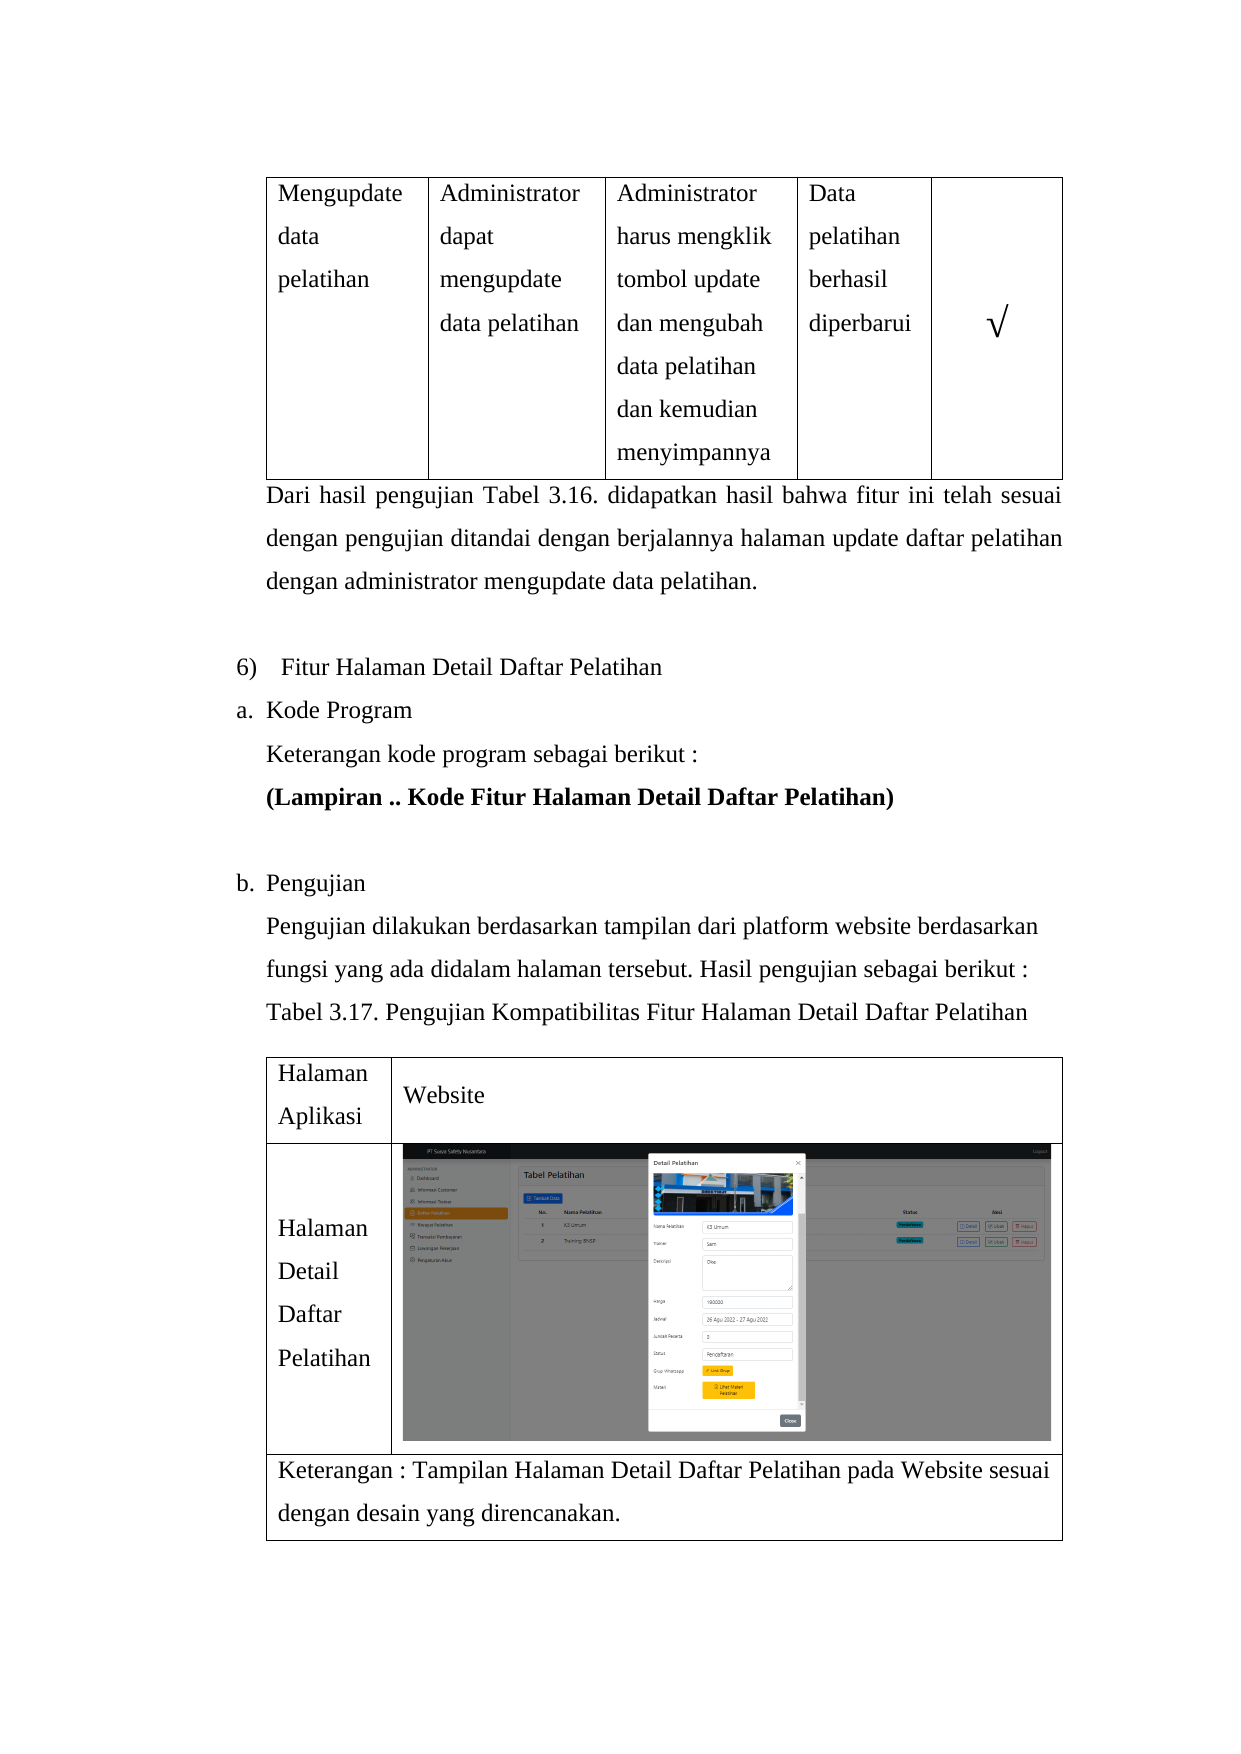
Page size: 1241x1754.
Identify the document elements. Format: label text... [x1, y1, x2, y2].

table_cell Administrator harus mengklik tombol update dan mengubah data pelatihan dan kemudian menyimpannya [606, 178, 797, 479]
table_cell Halaman Detail Daftar Pelatihan [267, 1144, 391, 1454]
table_header Halaman Aplikasi [267, 1058, 391, 1143]
list Keterangan kode program sebagai berikut : [266, 739, 1063, 767]
table_header Website [392, 1058, 1062, 1143]
table_cell √ [932, 178, 1062, 479]
list Kode Program [236, 696, 1063, 724]
list (Lampiran .. Kode Fitur Halaman Detail Daftar Pelatihan) [266, 782, 1063, 811]
list Pengujian [236, 868, 1063, 897]
list Tabel 3.17. Pengujian Kompatibilitas Fitur Halaman Detail Daftar Pelatihan [266, 997, 1063, 1026]
list Pengujian dilakukan berdasarkan tampilan dari platform website berdasarkan fungsi yang ada didalam halaman tersebut. Hasil pengujian sebagai berikut : [266, 911, 1063, 983]
table_cell Administrator dapat mengupdate data pelatihan [429, 178, 605, 479]
table_cell Keterangan : Tampilan Halaman Detail Daftar Pelatihan pada Website sesuai dengan desain yang direncanakan. [267, 1455, 1062, 1540]
list Dari hasil pengujian Tabel 3.16. didapatkan hasil bahwa fitur ini telah sesuai dengan pengujian ditandai dengan berjalannya halaman update daftar pelatihan dengan administrator mengupdate data pelatihan. [266, 480, 1063, 595]
picture [402, 1144, 1052, 1441]
table_cell Mengupdate data pelatihan [267, 178, 428, 479]
table_cell Data pelatihan berhasil diperbarui [798, 178, 931, 479]
list Fitur Halaman Detail Daftar Pelatihan [236, 652, 1063, 681]
table_cell [392, 1144, 1062, 1454]
